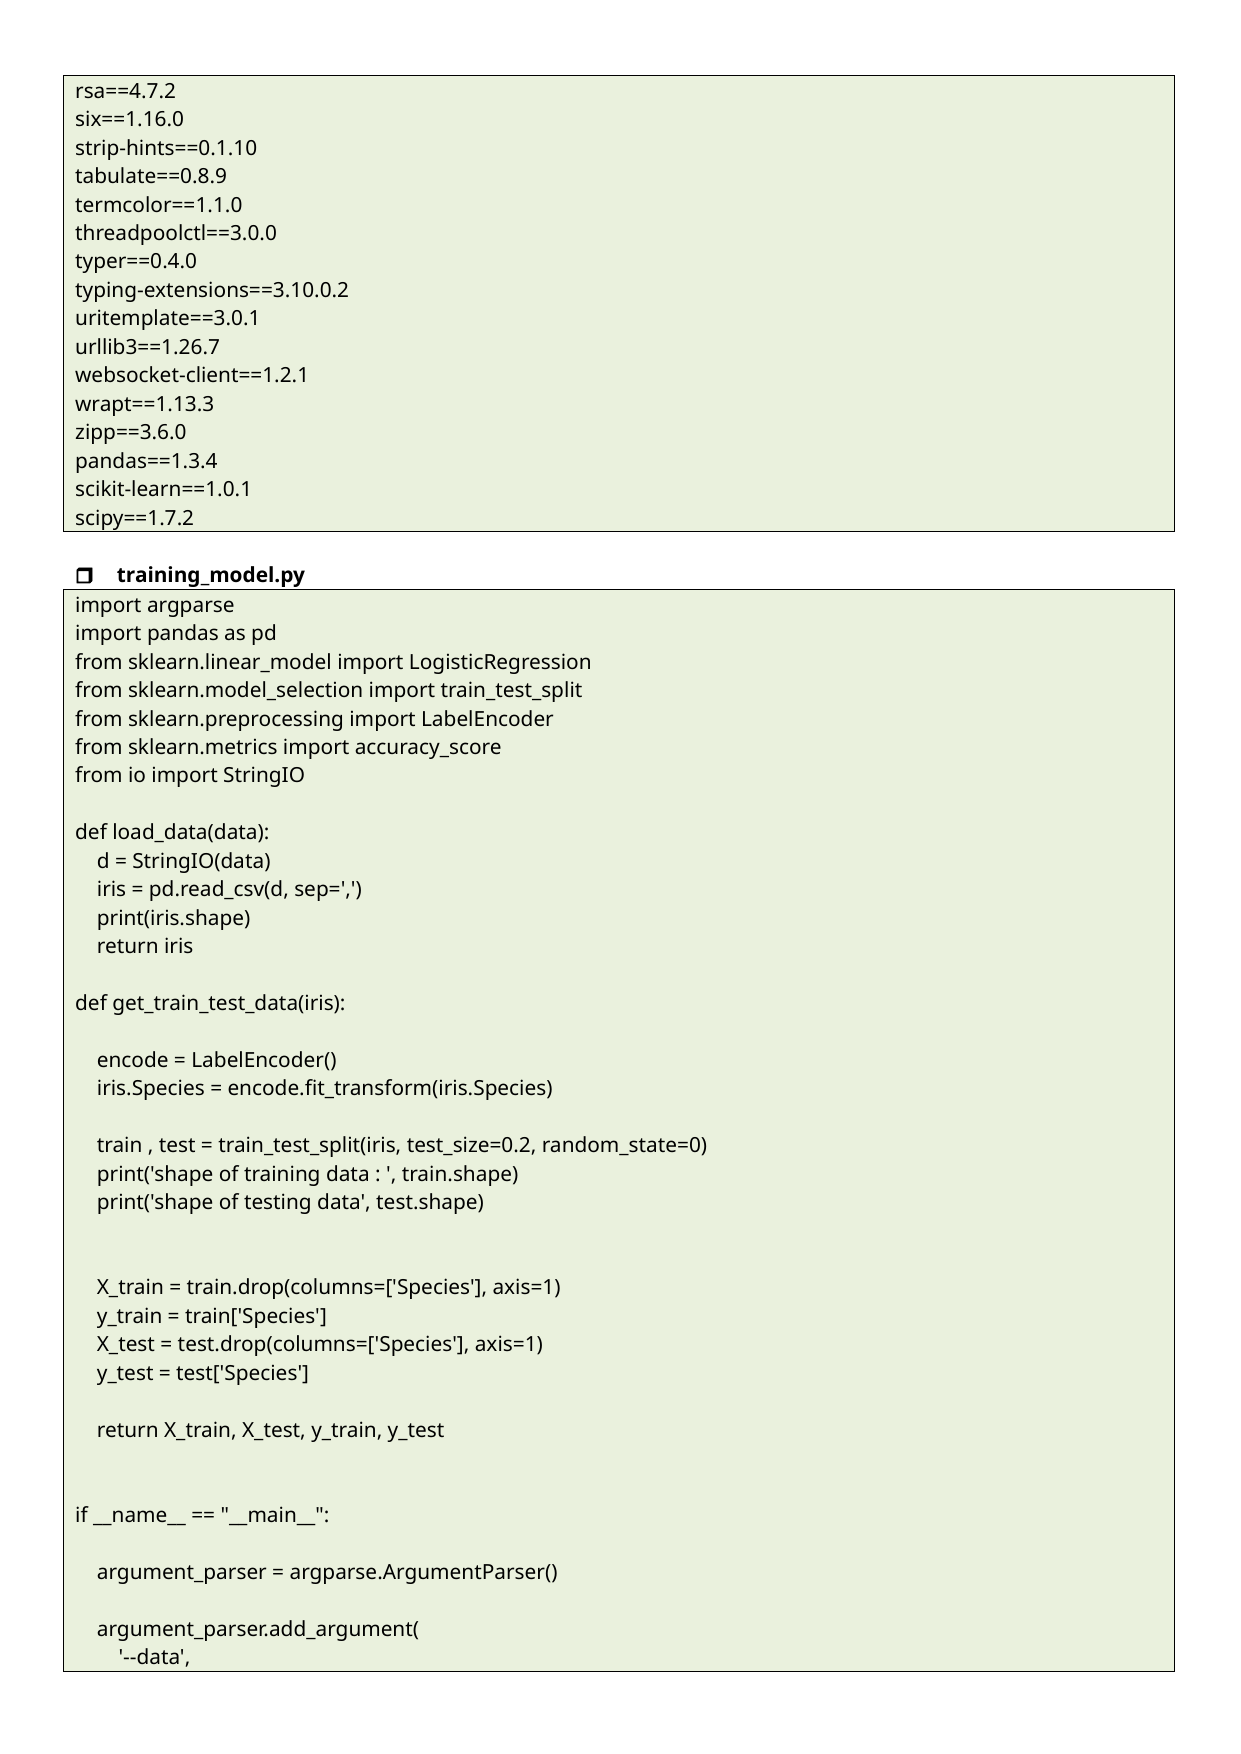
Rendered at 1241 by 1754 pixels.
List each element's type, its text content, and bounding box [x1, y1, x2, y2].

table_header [64, 76, 1174, 531]
list training_model.py [75, 561, 1165, 589]
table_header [64, 590, 1174, 1671]
